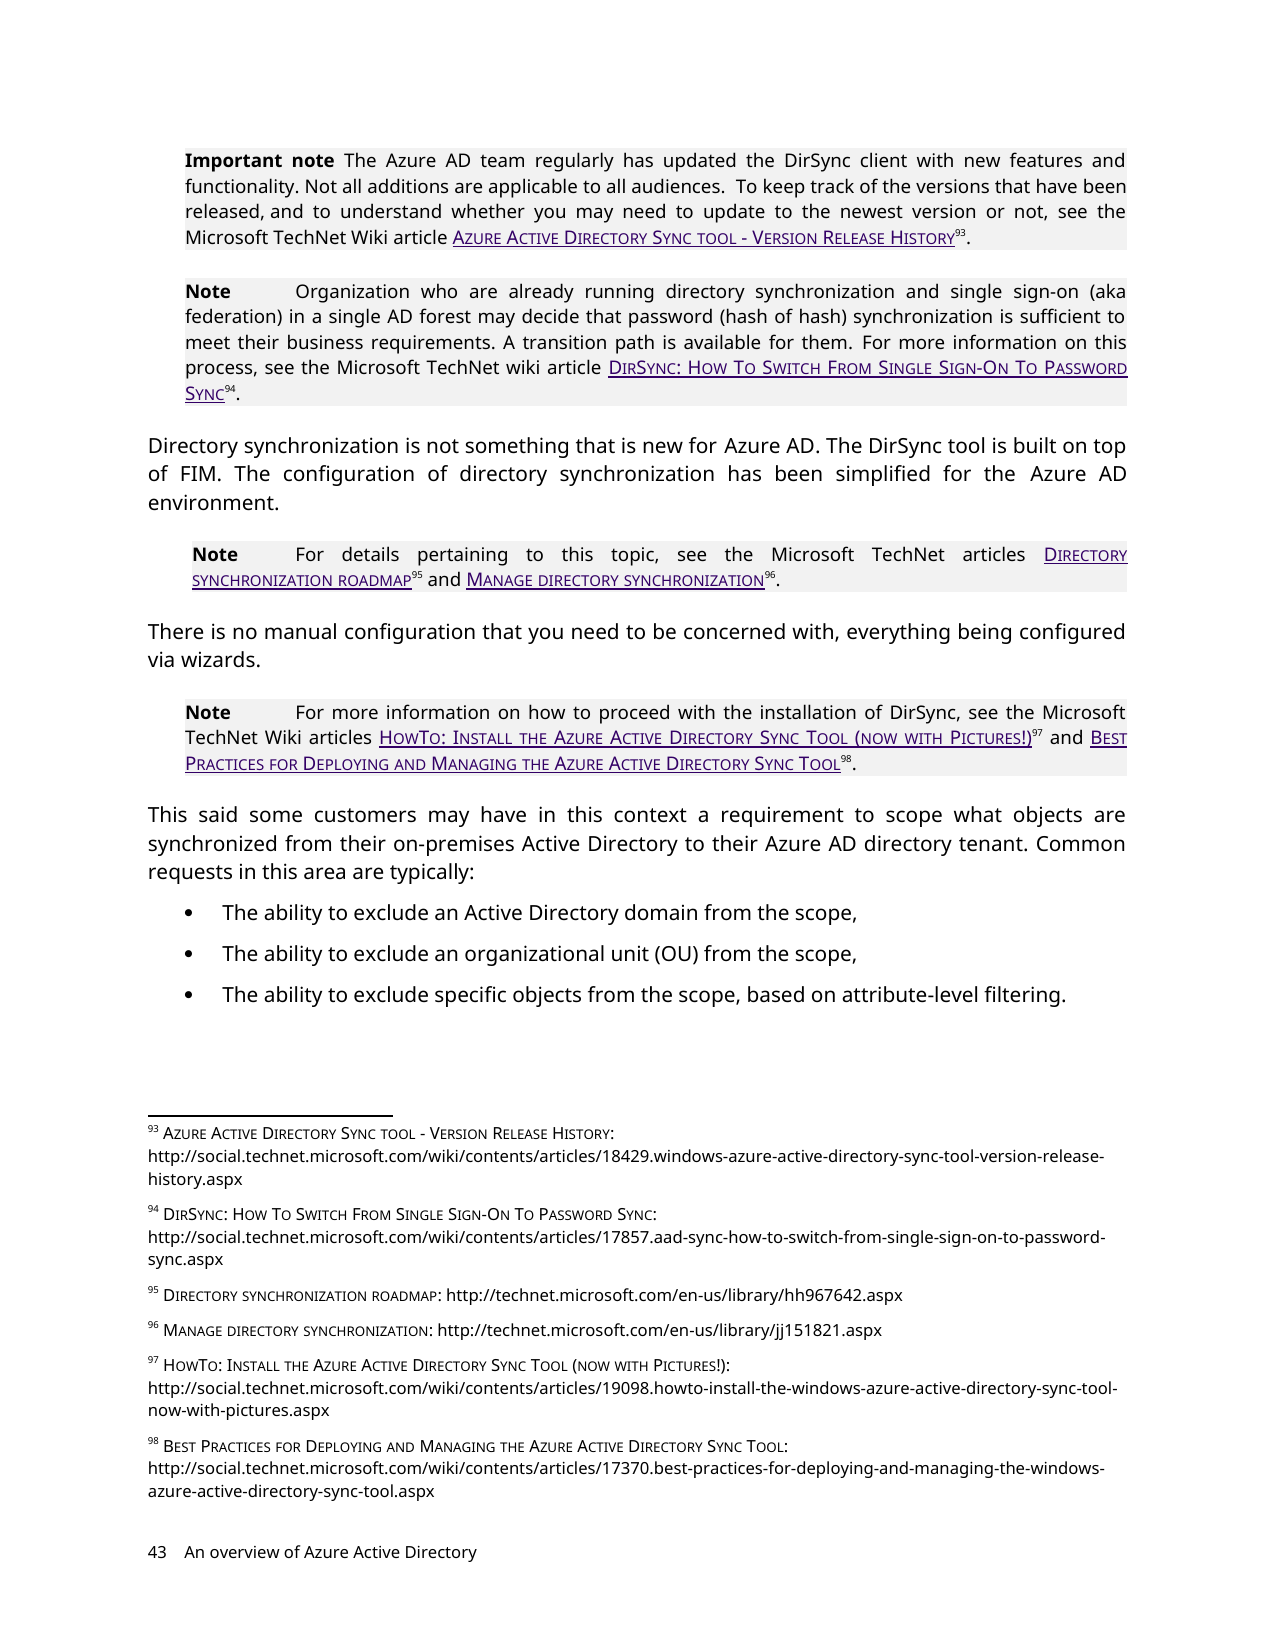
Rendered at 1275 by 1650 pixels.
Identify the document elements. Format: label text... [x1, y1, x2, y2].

text Important note The Azure AD team regularly has updated the DirSync client with new features and functionality. Not all additions are applicable to all audiences. To keep track of the versions that have been released, and to understand whether you may need to update to the newest version or not, see the Microsoft TechNet Wiki article Azure Active Directory Sync tool - Version Release History. [185, 148, 1127, 250]
text Directory synchronization is not something that is new for Azure AD. The DirSync tool is built on top of FIM. The configuration of directory synchronization has been simplified for the Azure AD environment. [148, 431, 1127, 516]
text Note For details pertaining to this topic, see the Microsoft TechNet articles Directory synchronization roadmap and Manage directory synchronization. [192, 541, 1127, 592]
text Note For more information on how to proceed with the installation of DirSync, see the Microsoft TechNet Wiki articles HowTo: Install the Azure Active Directory Sync Tool (now with Pictures!) and Best Practices for Deploying and Managing the Azure Active Directory Sync Tool. [185, 699, 1127, 776]
text There is no manual configuration that you need to be concerned with, everything being configured via wizards. [148, 617, 1127, 674]
text Note Organization who are already running directory synchronization and single sign-on (aka federation) in a single AD forest may decide that password (hash of hash) synchronization is sufficient to meet their business requirements. A transition path is available for them. For more information on this process, see the Microsoft TechNet wiki article DirSync: How To Switch From Single Sign-On To Password Sync. [185, 278, 1127, 406]
list The ability to exclude specific objects from the scope, based on attribute-level filtering. [185, 980, 1122, 1009]
list The ability to exclude an organizational unit (OU) from the scope, [185, 939, 1122, 968]
text This said some customers may have in this context a requirement to scope what objects are synchronized from their on-premises Active Directory to their Azure AD directory tenant. Common requests in this area are typically: [148, 801, 1127, 886]
list The ability to exclude an Active Directory domain from the scope, [185, 898, 1122, 927]
